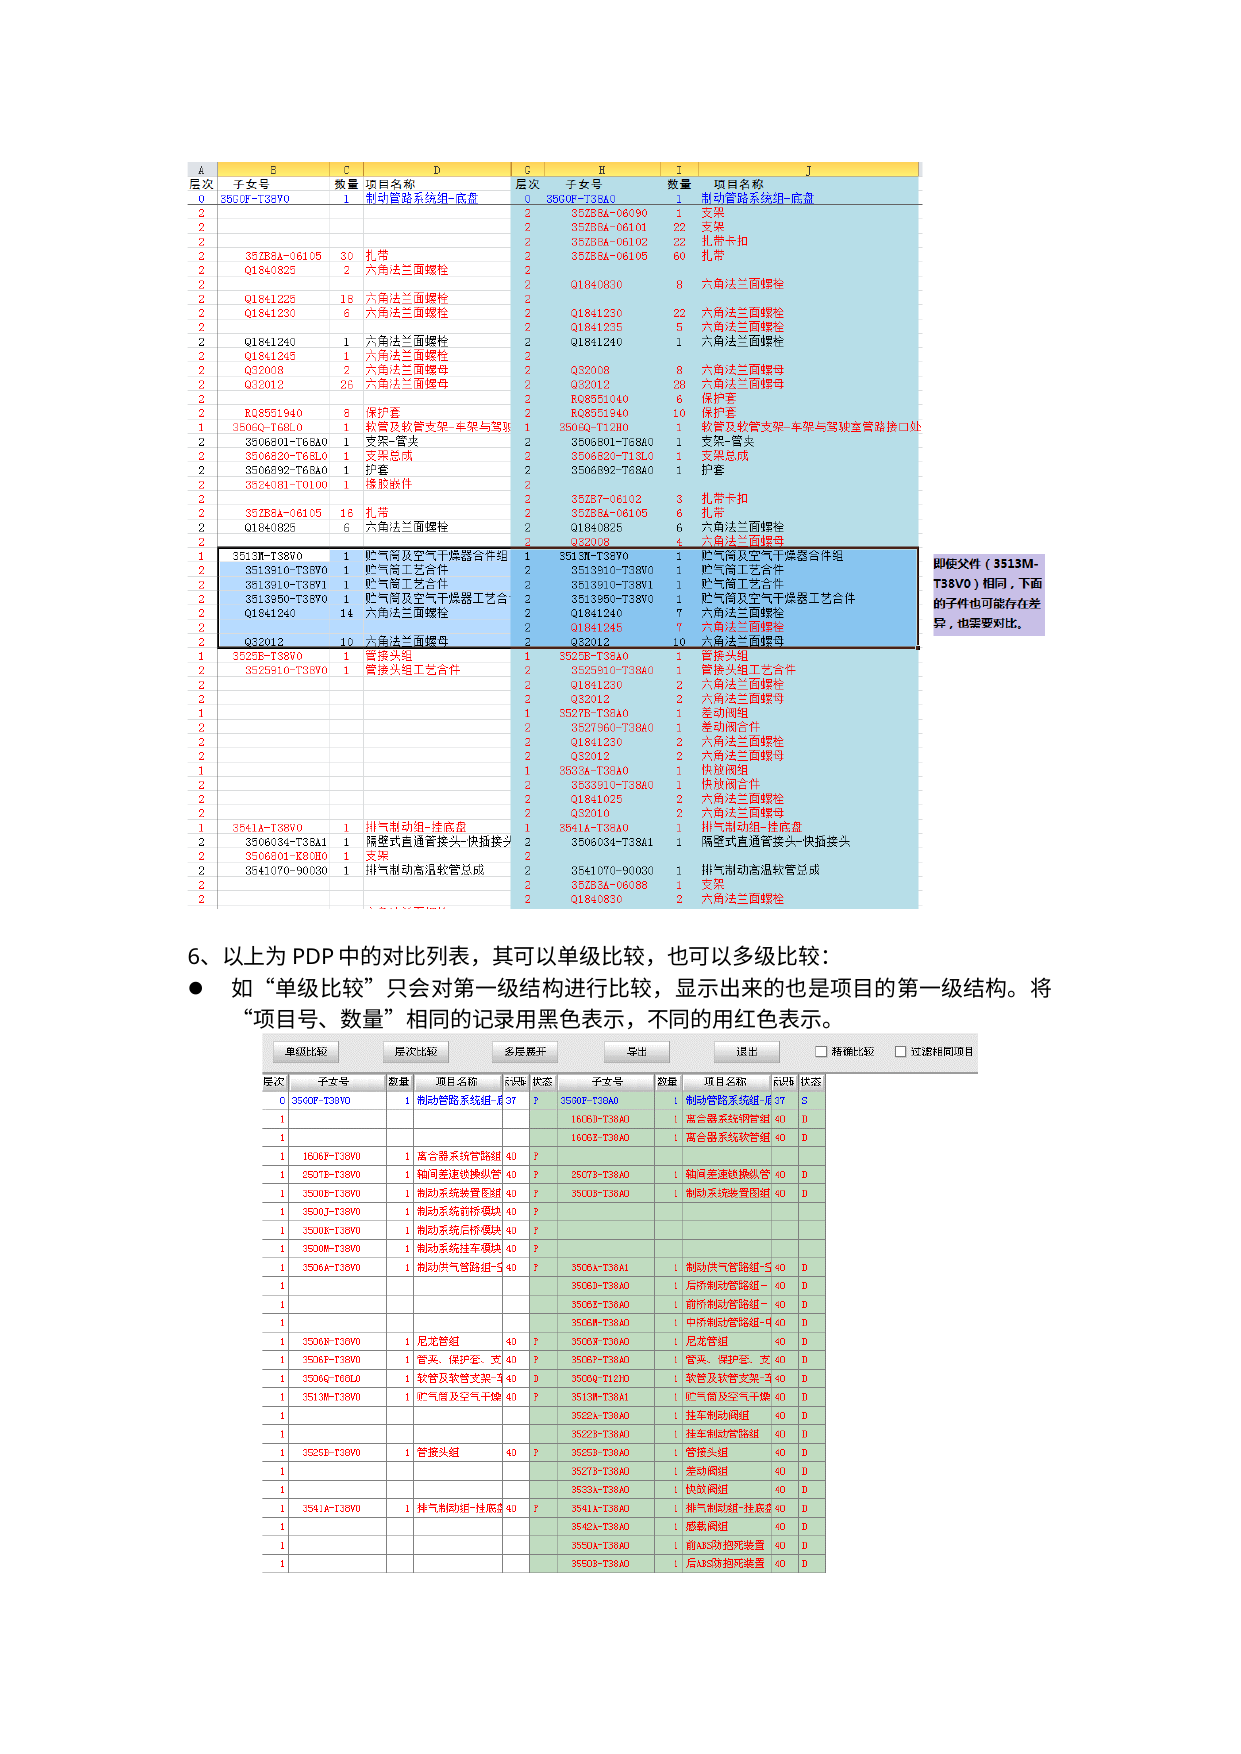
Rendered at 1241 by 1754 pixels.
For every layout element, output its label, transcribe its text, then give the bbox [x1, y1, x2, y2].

picture [187, 162, 1053, 909]
text 6、以上为PDP中的对比列表，其可以单级比较，也可以多级比较： [187, 939, 1053, 971]
picture [262, 1033, 978, 1573]
list 如“单级比较”只会对第一级结构进行比较，显示出来的也是项目的第一级结构。将“项目号、数量”相同的记录用黑色表示，不同的用红色表示。 [187, 971, 1053, 1034]
